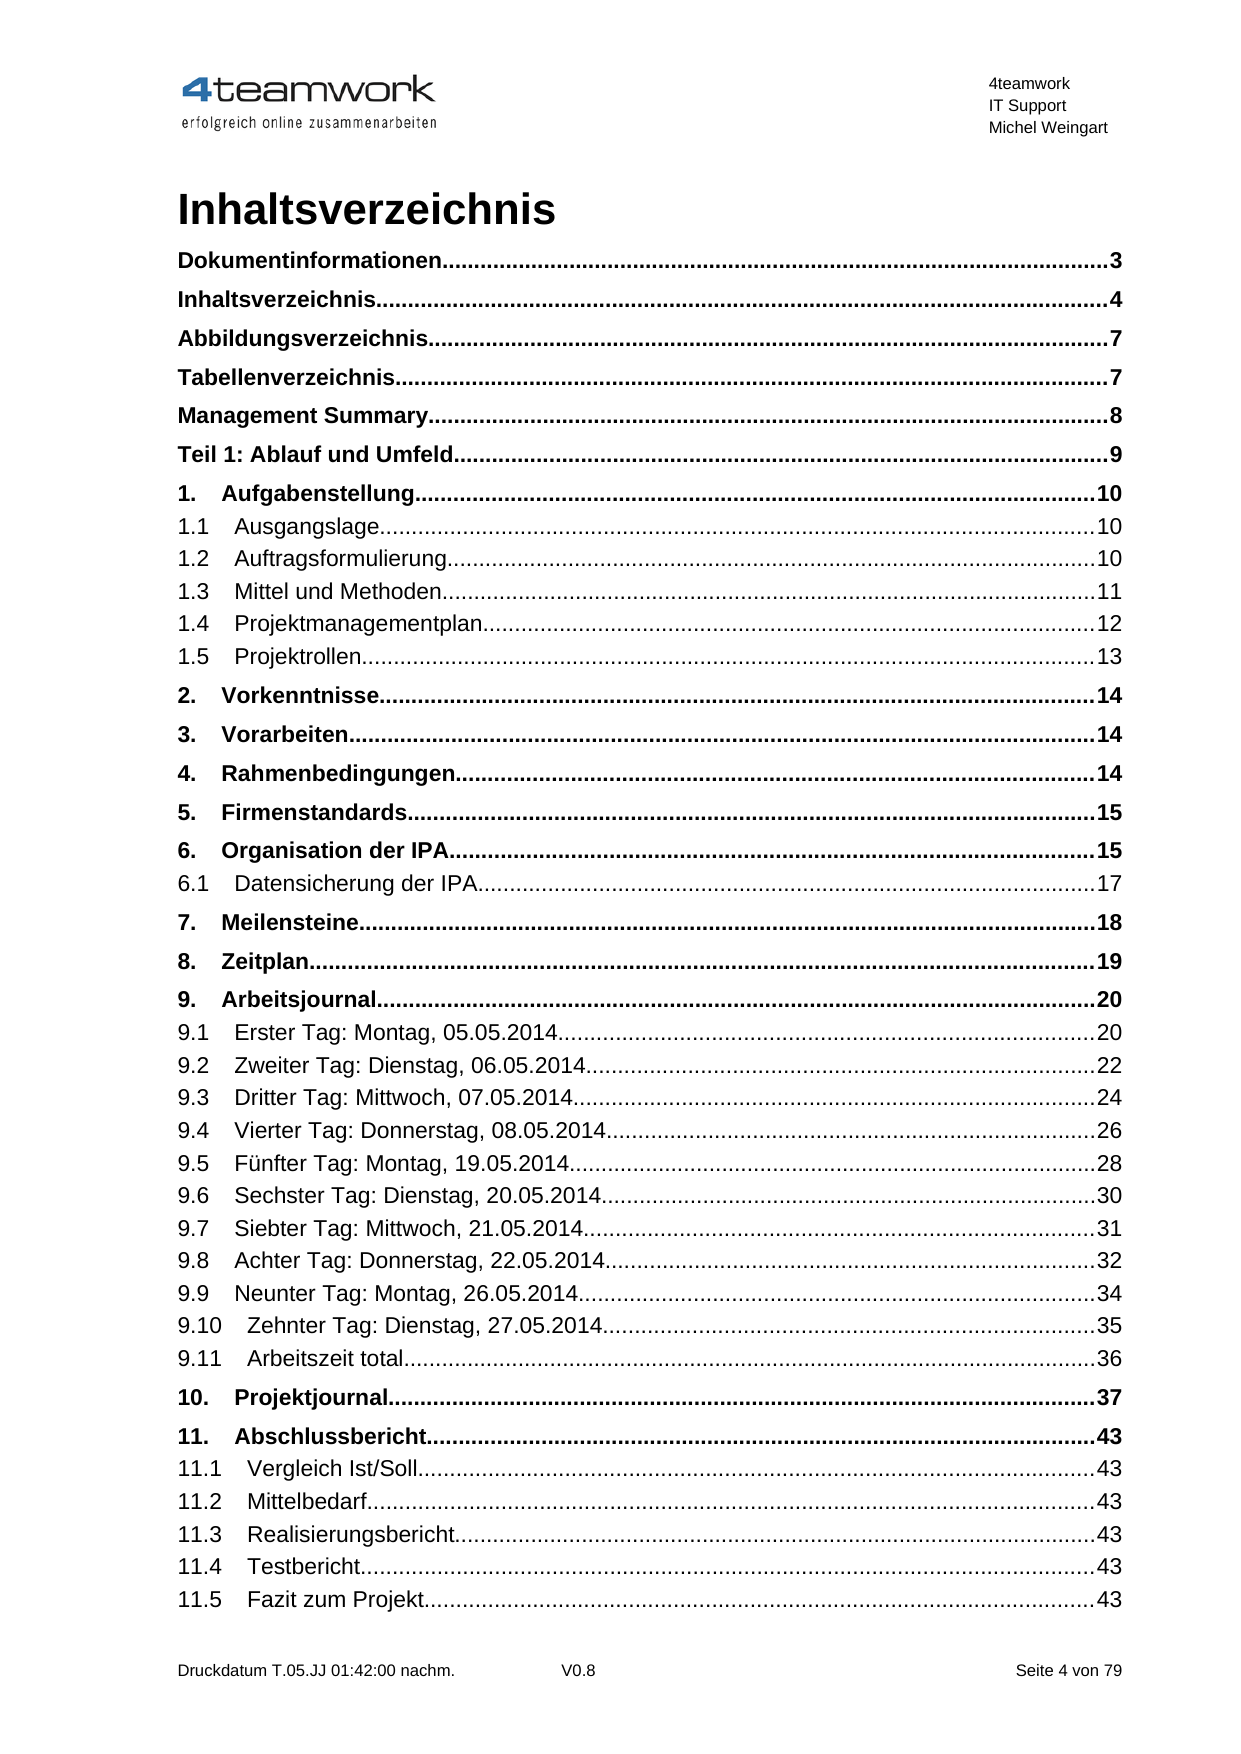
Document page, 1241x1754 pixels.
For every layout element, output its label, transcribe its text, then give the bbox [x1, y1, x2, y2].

text 9.9 Neunter Tag: Montag, 26.05.2014 34 [177, 1280, 1122, 1306]
text 11.3 Realisierungsbericht 43 [177, 1521, 1122, 1547]
text 1.3 Mittel und Methoden 11 [177, 578, 1122, 604]
text Dokumentinformationen 3 [177, 247, 1122, 273]
text 1.4 Projektmanagementplan 12 [177, 610, 1122, 637]
text 9.5 Fünfter Tag: Montag, 19.05.2014 28 [177, 1149, 1122, 1176]
text 3. Vorarbeiten 14 [177, 721, 1122, 747]
text Inhaltsverzeichnis 4 [177, 286, 1122, 312]
text 9.7 Siebter Tag: Mittwoch, 21.05.2014 31 [177, 1215, 1122, 1241]
text Tabellenverzeichnis 7 [177, 363, 1122, 390]
text 6. Organisation der IPA 15 [177, 837, 1122, 864]
text 7. Meilensteine 18 [177, 909, 1122, 935]
text 4. Rahmenbedingungen 14 [177, 759, 1122, 786]
text 1.2 Auftragsformulierung 10 [177, 545, 1122, 572]
text 1. Aufgabenstellung 10 [177, 480, 1122, 506]
text 6.1 Datensicherung der IPA 17 [177, 870, 1122, 896]
text 1.1 Ausgangslage 10 [177, 513, 1122, 539]
picture [177, 69, 440, 134]
text 9.8 Achter Tag: Donnerstag, 22.05.2014 32 [177, 1247, 1122, 1274]
text 11.2 Mittelbedarf 43 [177, 1488, 1122, 1514]
text 9.3 Dritter Tag: Mittwoch, 07.05.2014 24 [177, 1084, 1122, 1111]
text 1.5 Projektrollen 13 [177, 643, 1122, 669]
text Abbildungsverzeichnis 7 [177, 324, 1122, 351]
text 9.10 Zehnter Tag: Dienstag, 27.05.2014 35 [177, 1312, 1122, 1339]
text 9.11 Arbeitszeit total 36 [177, 1345, 1122, 1371]
text Teil 1: Ablauf und Umfeld 9 [177, 441, 1122, 467]
text 9.4 Vierter Tag: Donnerstag, 08.05.2014 26 [177, 1117, 1122, 1143]
text 11. Abschlussbericht 43 [177, 1423, 1122, 1449]
text 9. Arbeitsjournal 20 [177, 986, 1122, 1013]
text Management Summary 8 [177, 402, 1122, 429]
title Inhaltsverzeichnis [177, 184, 1122, 234]
text 11.1 Vergleich Ist/Soll 43 [177, 1455, 1122, 1482]
text 9.1 Erster Tag: Montag, 05.05.2014 20 [177, 1019, 1122, 1045]
text 9.6 Sechster Tag: Dienstag, 20.05.2014 30 [177, 1182, 1122, 1208]
text 9.2 Zweiter Tag: Dienstag, 06.05.2014 22 [177, 1052, 1122, 1078]
text 2. Vorkenntnisse 14 [177, 682, 1122, 708]
text 10. Projektjournal 37 [177, 1384, 1122, 1410]
text 8. Zeitplan 19 [177, 948, 1122, 974]
text 11.5 Fazit zum Projekt 43 [177, 1586, 1122, 1612]
text 5. Firmenstandards 15 [177, 798, 1122, 825]
text 11.4 Testbericht 43 [177, 1553, 1122, 1579]
